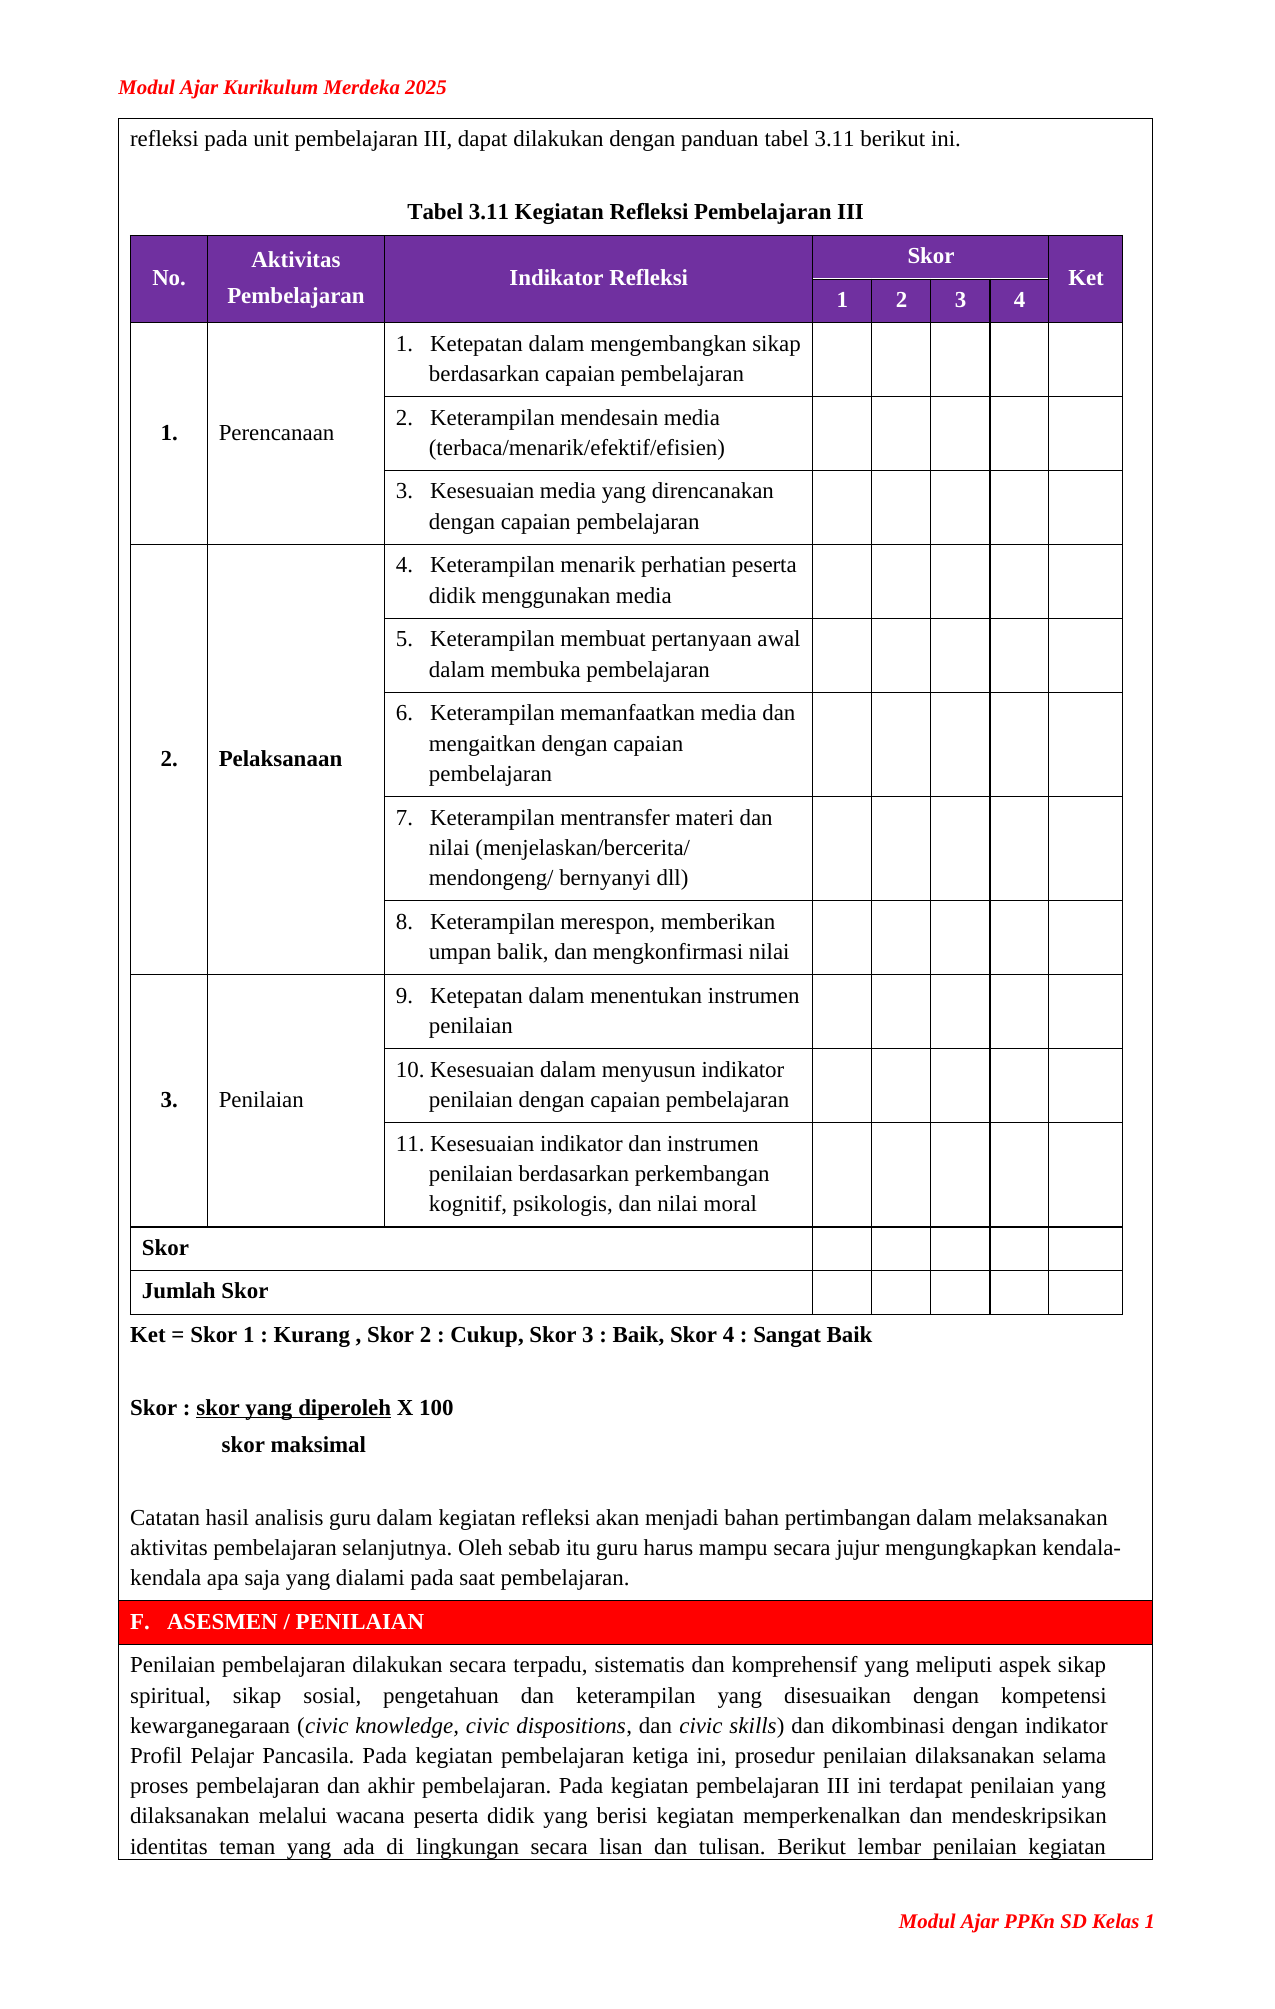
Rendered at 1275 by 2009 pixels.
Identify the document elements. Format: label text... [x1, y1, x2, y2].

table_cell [119, 1645, 1152, 1859]
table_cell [119, 119, 1152, 1600]
table_cell F. ASESMEN / PENILAIAN [119, 1601, 1152, 1644]
